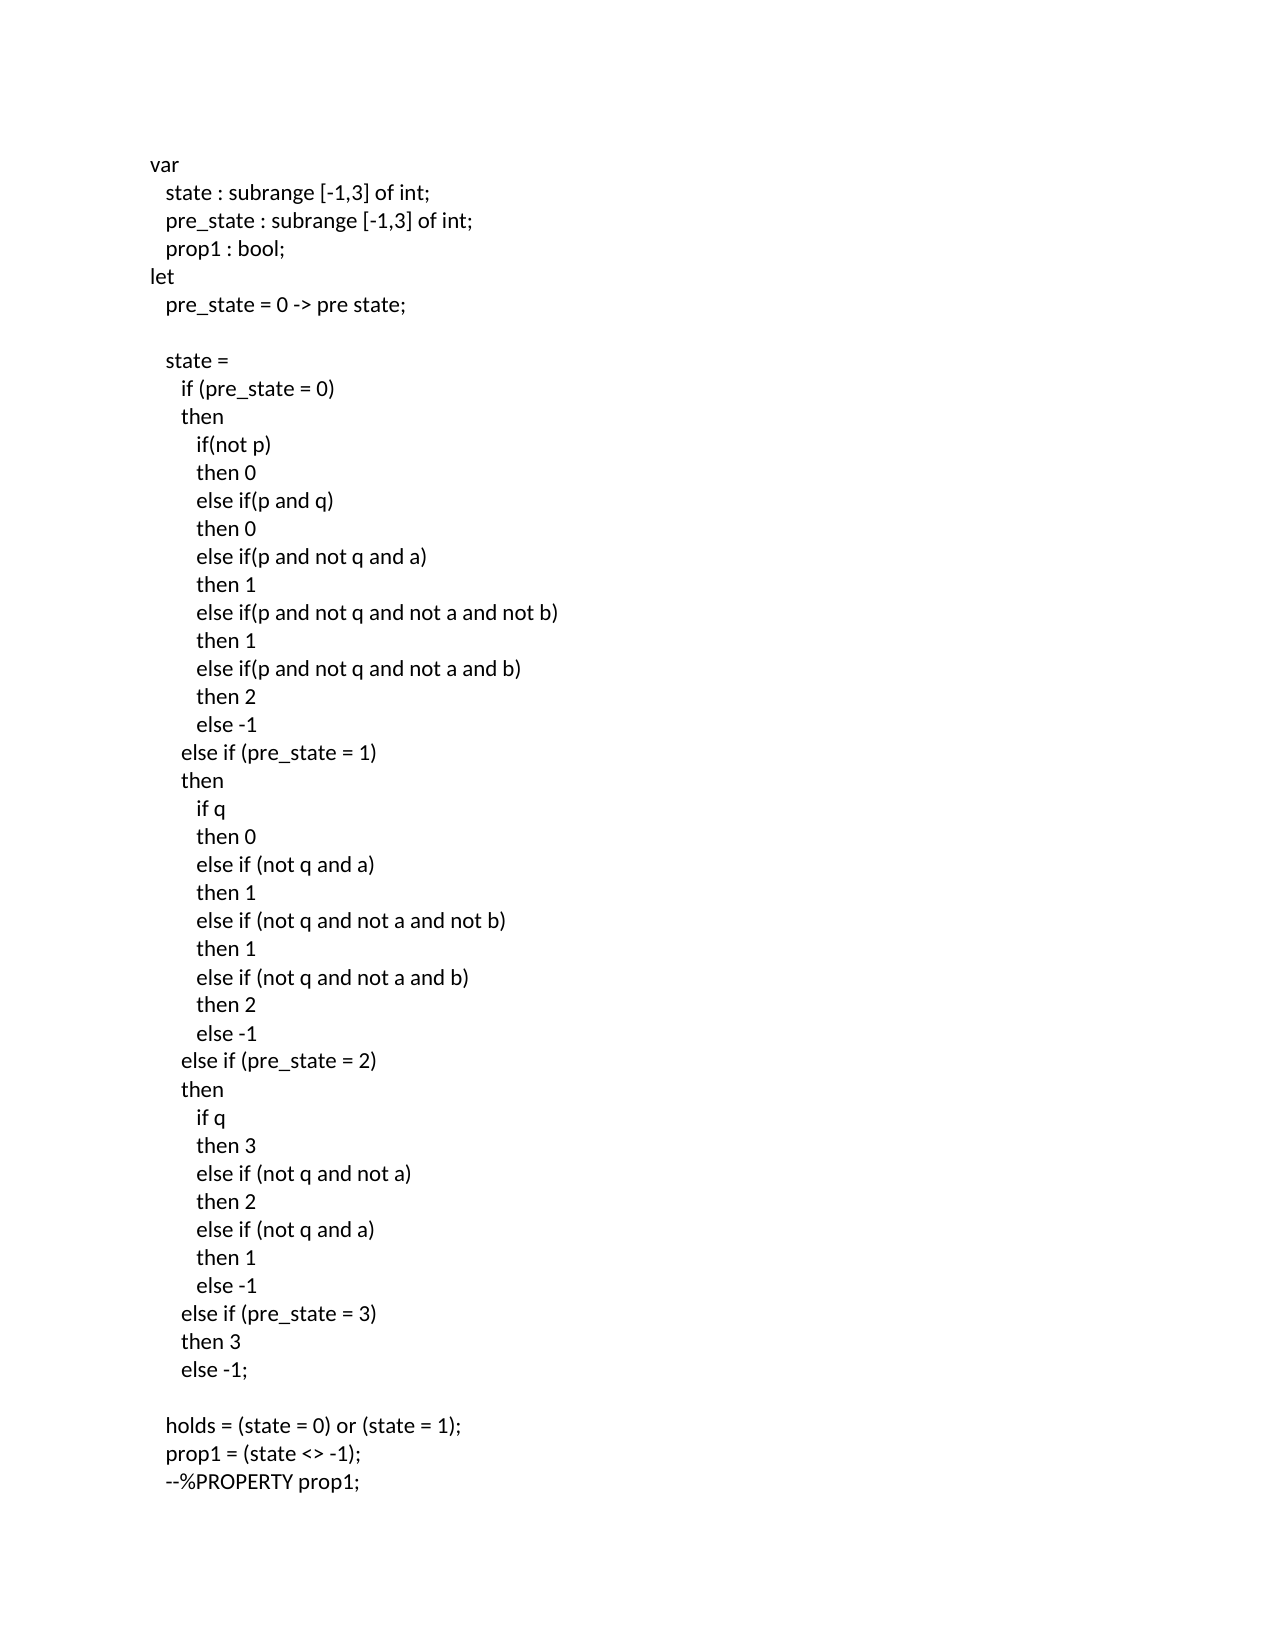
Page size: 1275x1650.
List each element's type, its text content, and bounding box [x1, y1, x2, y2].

text if (pre_state = 0) [150, 374, 1125, 402]
text else if (pre_state = 1) [150, 738, 1125, 766]
text pre_state = 0 -> pre state; [150, 290, 1125, 318]
text else if (not q and a) [150, 851, 1125, 878]
text if(not p) [150, 430, 1125, 458]
text then 0 [150, 822, 1125, 851]
text then [150, 402, 1125, 430]
text prop1 : bool; [150, 234, 1125, 262]
text else if (pre_state = 3) [150, 1299, 1125, 1327]
text else if(p and not q and a) [150, 542, 1125, 570]
text else if(p and q) [150, 486, 1125, 514]
text then 1 [150, 1243, 1125, 1271]
text then 0 [150, 514, 1125, 542]
text prop1 = (state <> -1); [150, 1439, 1125, 1467]
text else if (not q and not a and not b) [150, 907, 1125, 934]
text then 1 [150, 934, 1125, 963]
text then 2 [150, 991, 1125, 1019]
text else if(p and not q and not a and b) [150, 654, 1125, 682]
text holds = (state = 0) or (state = 1); [150, 1411, 1125, 1439]
text else -1 [150, 1271, 1125, 1299]
text state = [150, 346, 1125, 374]
text var [150, 150, 1125, 178]
text then 1 [150, 570, 1125, 598]
text then 1 [150, 878, 1125, 907]
text else if (pre_state = 2) [150, 1047, 1125, 1075]
text else -1 [150, 1019, 1125, 1047]
text state : subrange [-1,3] of int; [150, 178, 1125, 206]
text else if (not q and a) [150, 1215, 1125, 1243]
text then 3 [150, 1327, 1125, 1355]
text then 2 [150, 682, 1125, 710]
text then 0 [150, 458, 1125, 486]
text else if(p and not q and not a and not b) [150, 598, 1125, 626]
text if q [150, 794, 1125, 822]
text pre_state : subrange [-1,3] of int; [150, 206, 1125, 234]
text then [150, 766, 1125, 794]
text --%PROPERTY prop1; [150, 1467, 1125, 1495]
text let [150, 262, 1125, 290]
text else if (not q and not a) [150, 1159, 1125, 1187]
text else -1; [150, 1355, 1125, 1383]
text else -1 [150, 710, 1125, 738]
text if q [150, 1103, 1125, 1131]
text then 2 [150, 1187, 1125, 1215]
text else if (not q and not a and b) [150, 963, 1125, 991]
text then 3 [150, 1131, 1125, 1159]
text then 1 [150, 626, 1125, 654]
text then [150, 1075, 1125, 1103]
